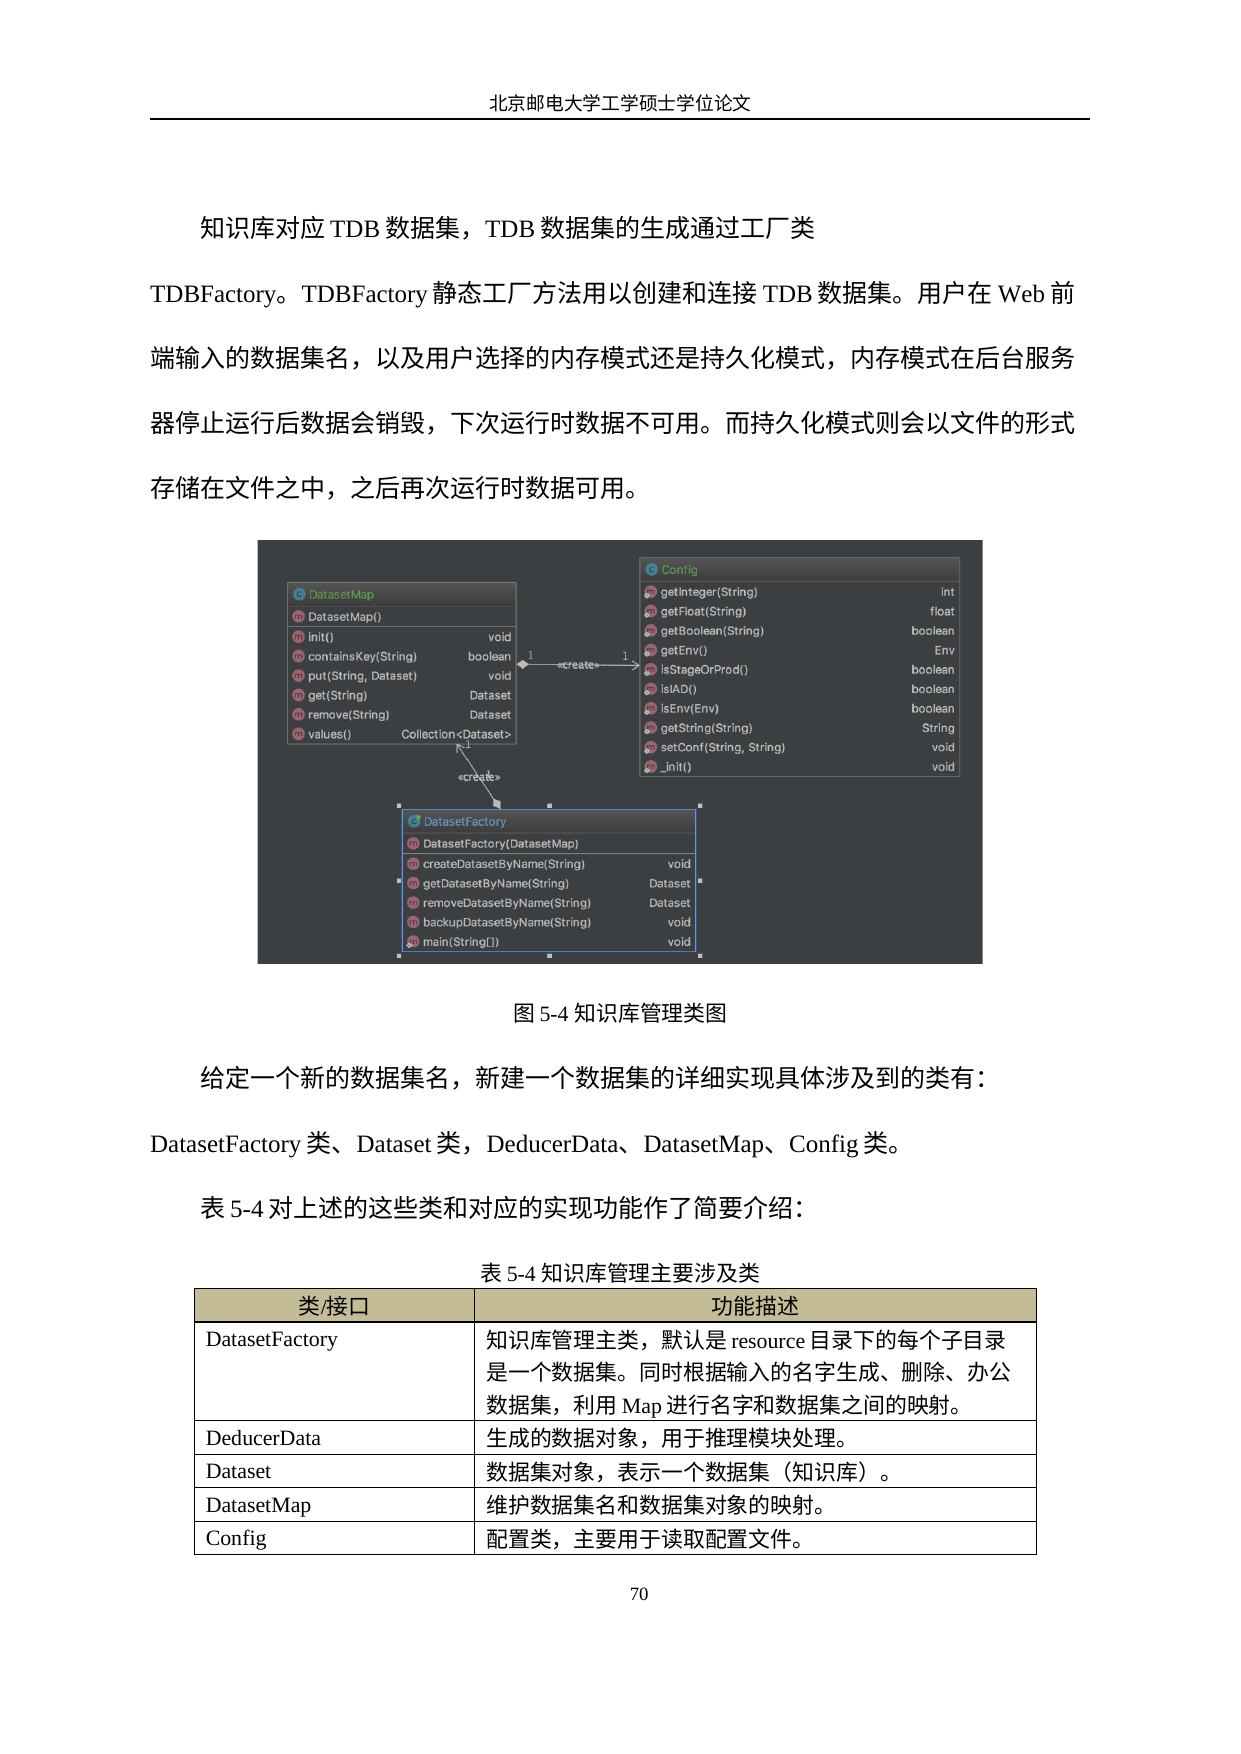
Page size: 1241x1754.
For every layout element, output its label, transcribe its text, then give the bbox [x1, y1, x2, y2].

table_cell 知识库管理主类，默认是resource目录下的每个子目录是一个数据集。同时根据输入的名字生成、删除、办公数据集，利用Map进行名字和数据集之间的映射。 [475, 1323, 1036, 1420]
table_cell DeducerData [195, 1421, 474, 1453]
table_cell 数据集对象，表示一个数据集（知识库）。 [475, 1455, 1036, 1487]
table_cell DatasetMap [195, 1488, 474, 1521]
table_cell Dataset [195, 1455, 474, 1487]
text 表5-4 知识库管理主要涉及类 [150, 1255, 1090, 1288]
table_cell 生成的数据对象，用于推理模块处理。 [475, 1421, 1036, 1453]
text 图5-4 知识库管理类图 [150, 995, 1090, 1028]
table_header 功能描述 [475, 1289, 1036, 1321]
table_header 类/接口 [195, 1289, 474, 1321]
text 给定一个新的数据集名，新建一个数据集的详细实现具体涉及到的类有：DatasetFactory类、Dataset类，DeducerData、DatasetMap、Config类。 [150, 1044, 1090, 1174]
text 表5-4对上述的这些类和对应的实现功能作了简要介绍： [150, 1174, 1090, 1239]
picture [257, 540, 983, 964]
table_cell 配置类，主要用于读取配置文件。 [475, 1522, 1036, 1554]
table_cell DatasetFactory [195, 1323, 474, 1420]
table_cell 维护数据集名和数据集对象的映射。 [475, 1488, 1036, 1521]
text 知识库对应TDB数据集，TDB数据集的生成通过工厂类TDBFactory。TDBFactory静态工厂方法用以创建和连接TDB数据集。用户在Web前端输入的数据集名，以及用户选择的内存模式还是持久化模式，内存模式在后台服务器停止运行后数据会销毁，下次运行时数据不可用。而持久化模式则会以文件的形式存储在文件之中，之后再次运行时数据可用。 [150, 194, 1090, 519]
table_cell Config [195, 1522, 474, 1554]
